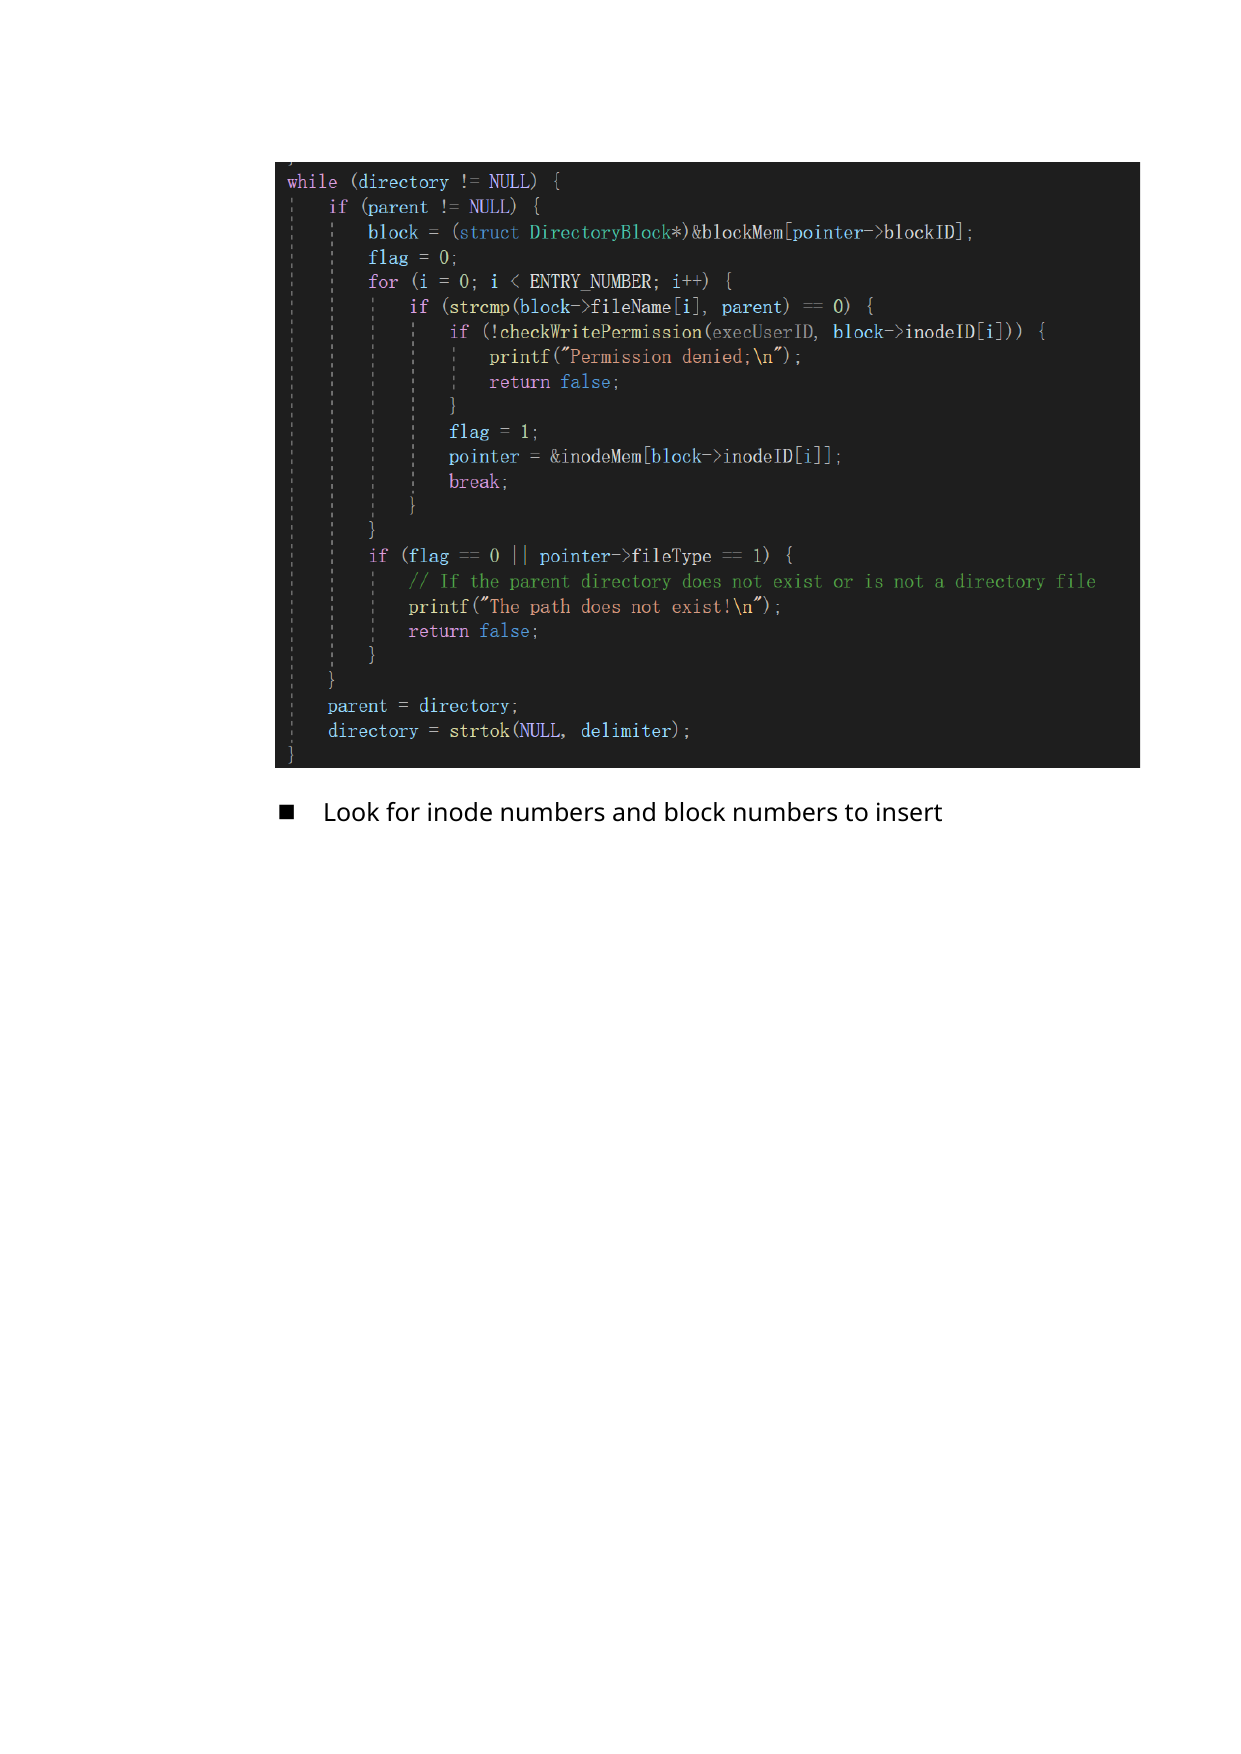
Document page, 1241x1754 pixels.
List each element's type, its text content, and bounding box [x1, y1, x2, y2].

picture [275, 162, 1141, 768]
list Look for inode numbers and block numbers to insert [277, 779, 1053, 844]
